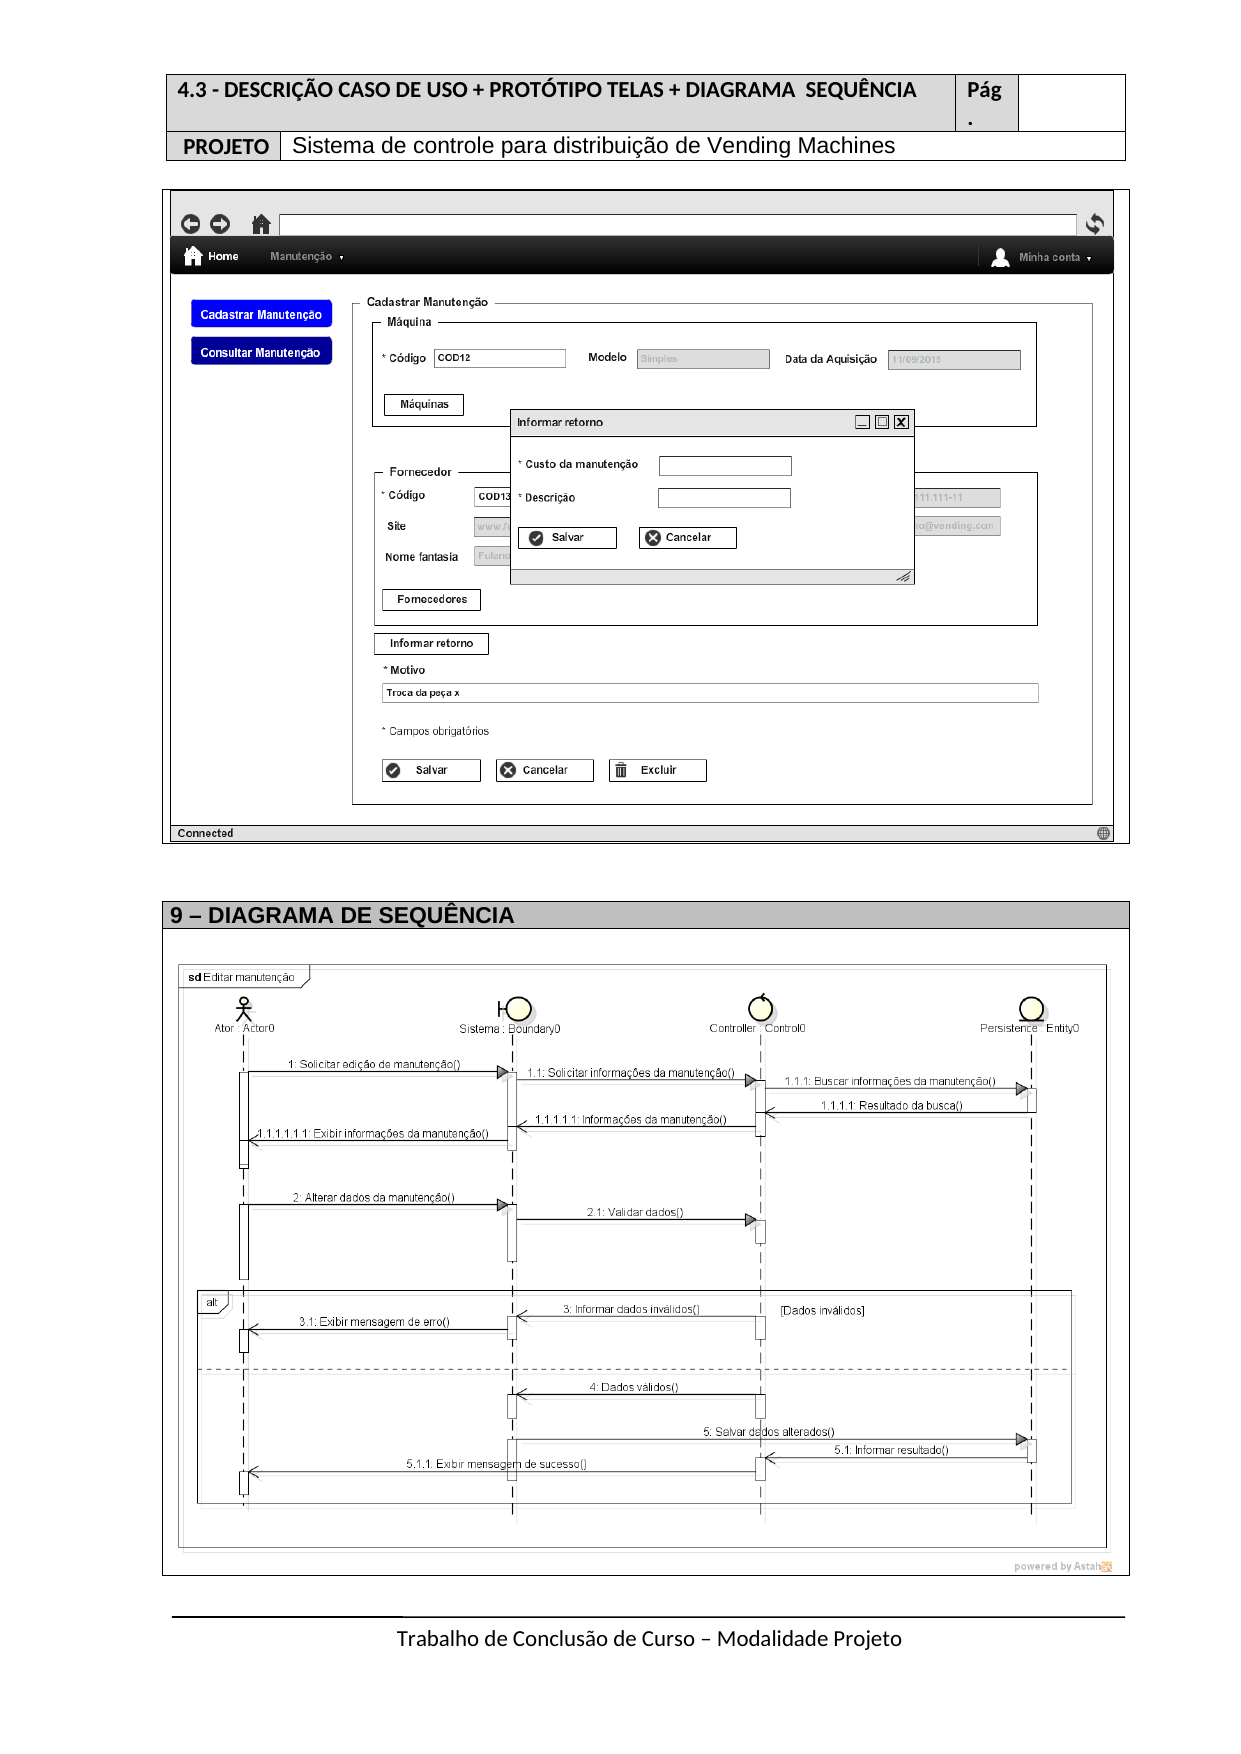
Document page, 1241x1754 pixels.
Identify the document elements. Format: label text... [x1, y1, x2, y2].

table_header 9 – DIAGRAMA DE SEQUÊNCIA [163, 902, 1129, 928]
picture [169, 190, 1115, 843]
table_cell [163, 929, 1129, 1574]
picture [169, 955, 1115, 1575]
table_cell [1115, 190, 1129, 843]
table_cell [163, 190, 169, 843]
